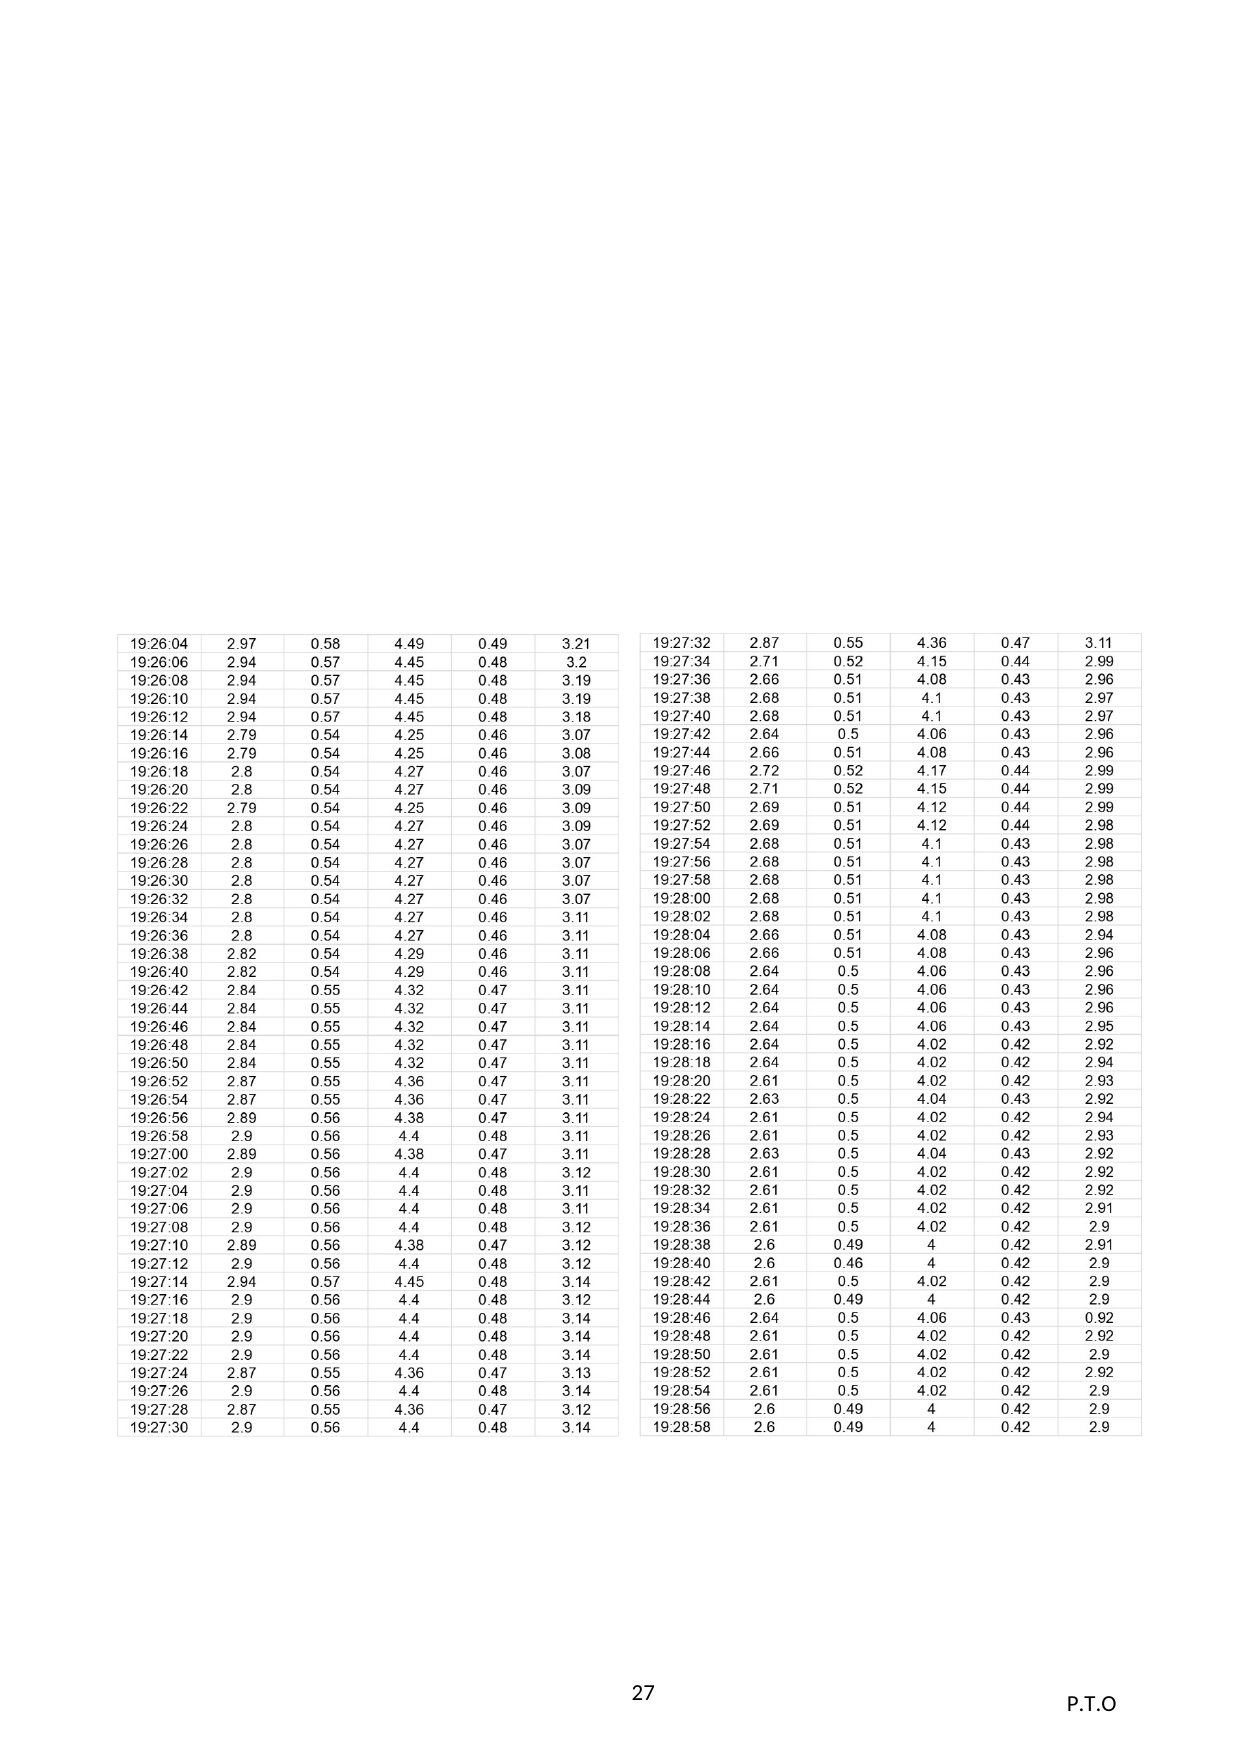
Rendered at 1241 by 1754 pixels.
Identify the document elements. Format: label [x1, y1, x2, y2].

picture [115, 632, 619, 1437]
picture [637, 632, 1143, 1437]
